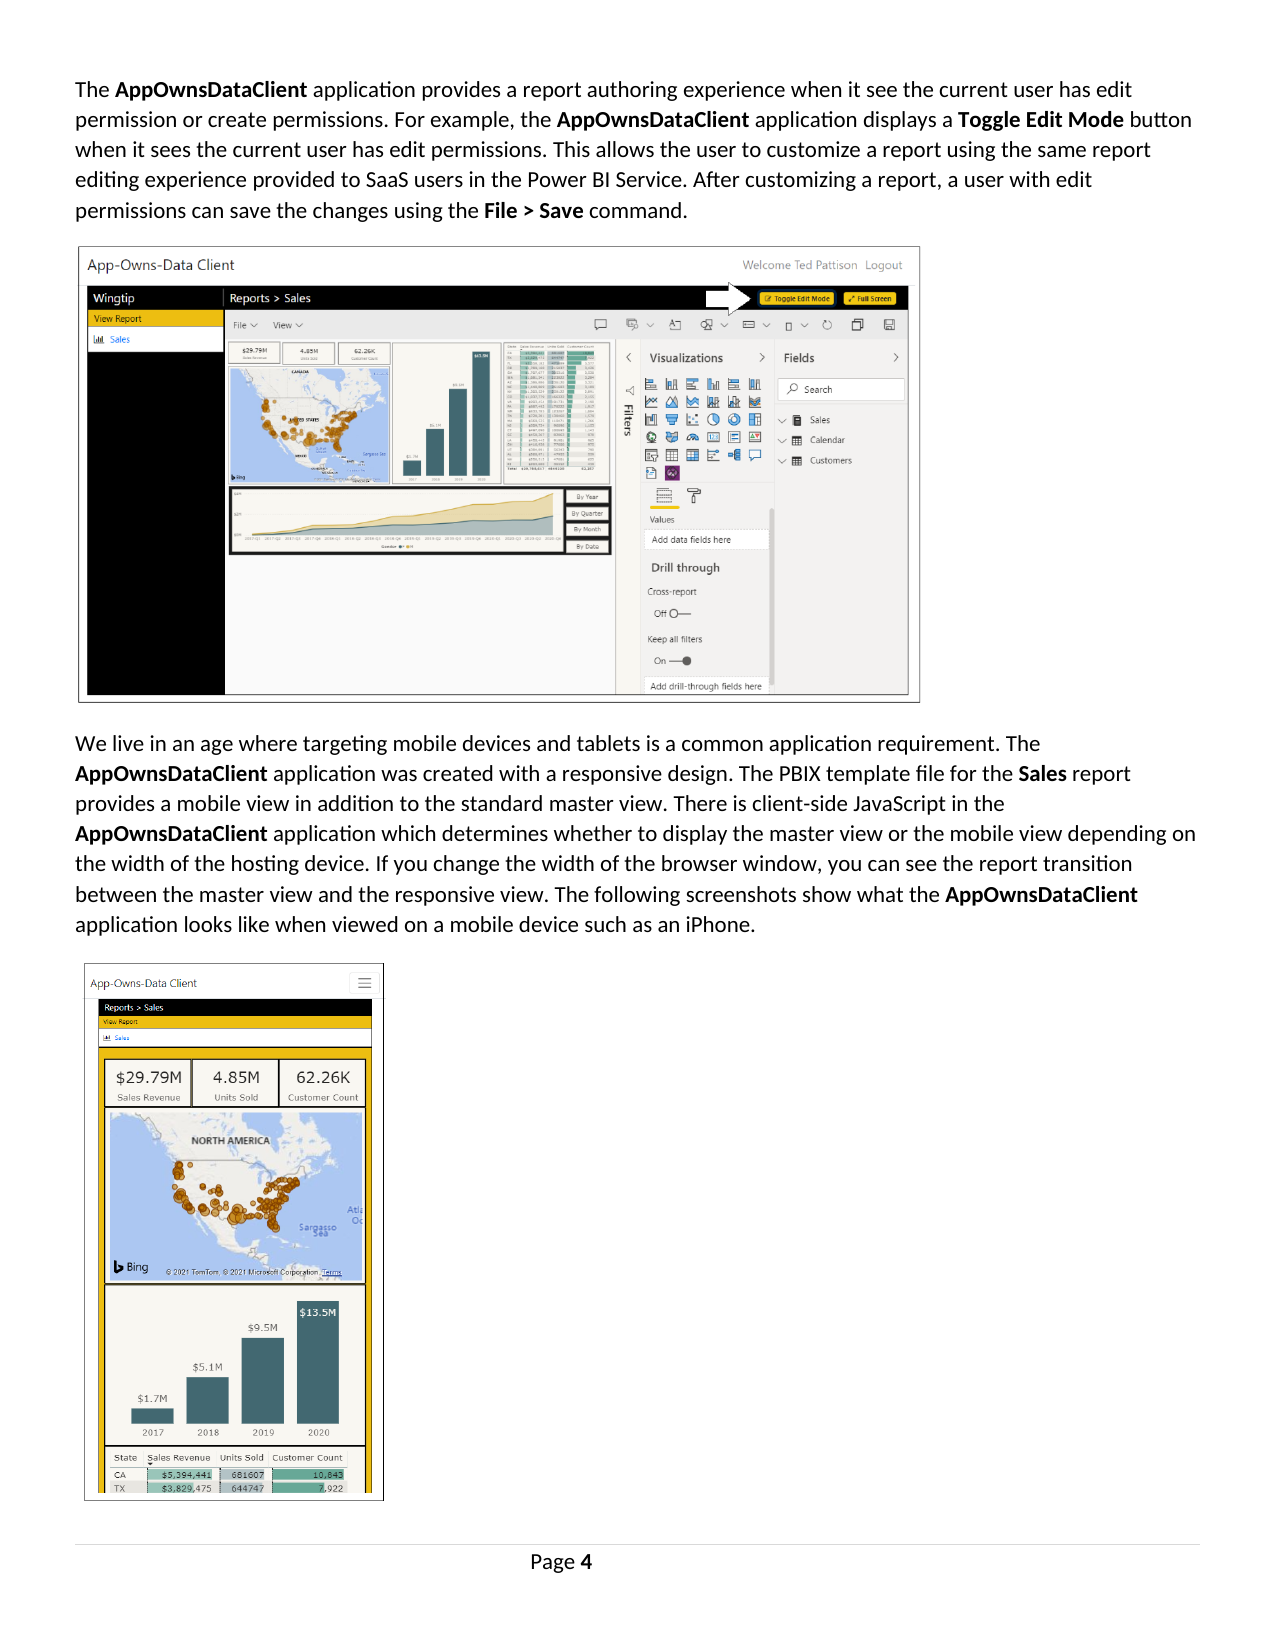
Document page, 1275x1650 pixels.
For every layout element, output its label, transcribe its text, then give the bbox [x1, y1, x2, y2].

text The AppOwnsDataClient application provides a report authoring experience when it see the current user has edit permission or create permissions. For example, the AppOwnsDataClient application displays a Toggle Edit Mode button when it sees the current user has edit permissions. This allows the user to customize a report using the same report editing experience provided to SaaS users in the Power BI Service. After customizing a report, a user with edit permissions can save the changes using the File > Save command. [75, 75, 1200, 224]
picture [75, 956, 395, 1511]
text We live in an age where targeting mobile devices and tablets is a common application requirement. The AppOwnsDataClient application was created with a responsive design. The PBIX template file for the Sales report provides a mobile view in addition to the standard master view. There is client-side JavaScript in the AppOwnsDataClient application which determines whether to display the master view or the mobile view depending on the width of the hosting device. If you change the width of the browser window, you can see the report transition between the master view and the responsive view. The following screenshots show what the AppOwnsDataClient application looks like when viewed on a mobile device such as an iPhone. [75, 729, 1200, 938]
picture [75, 242, 930, 710]
